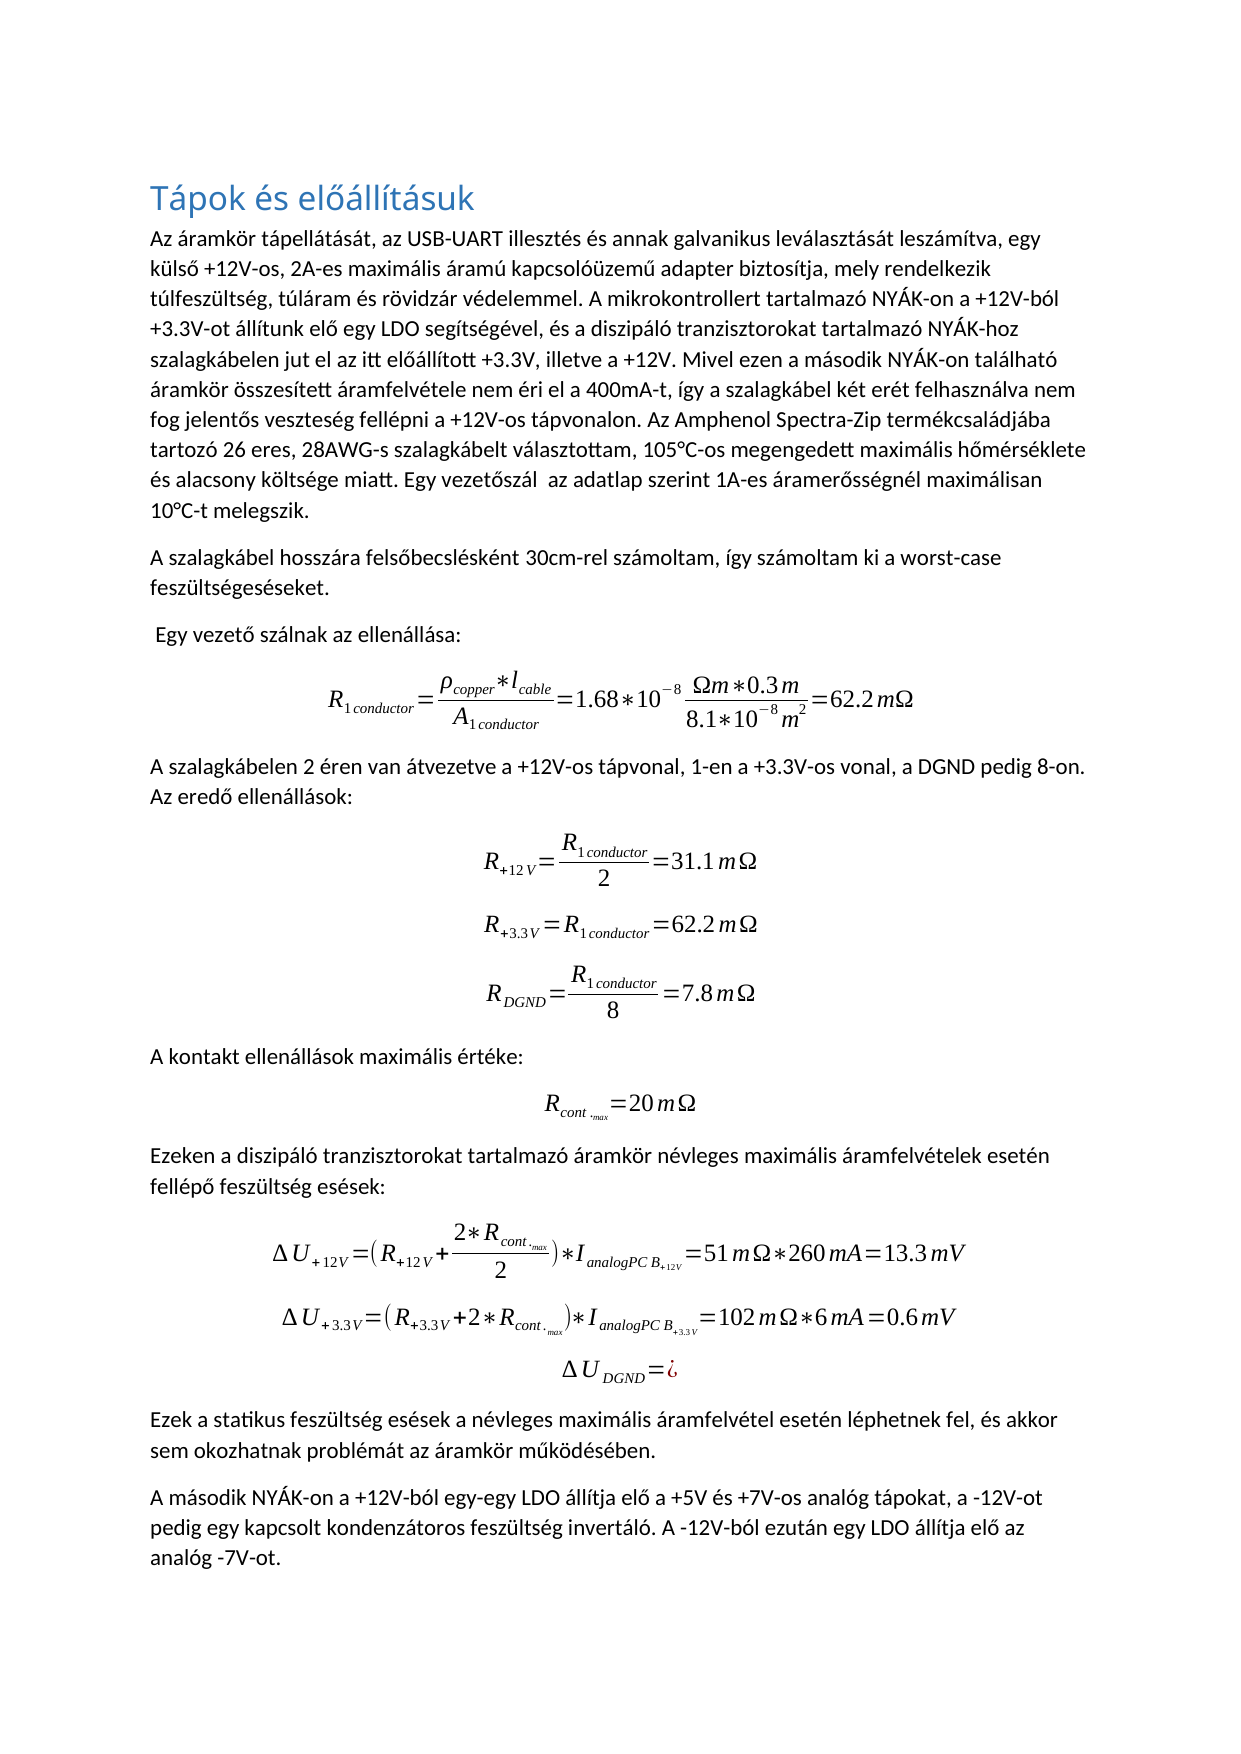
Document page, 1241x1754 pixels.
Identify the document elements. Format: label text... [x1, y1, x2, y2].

text A szalagkábelen 2 éren van átvezetve a +12V-os tápvonal, 1-en a +3.3V-os vonal, a DGND pedig 8-on. Az eredő ellenállások: [150, 752, 1090, 810]
text Ezek a statikus feszültség esések a névleges maximális áramfelvétel esetén léphetnek fel, és akkor sem okozhatnak problémát az áramkör működésében. [150, 1406, 1090, 1464]
text A szalagkábel hosszára felsőbecslésként 30cm-rel számoltam, így számoltam ki a worst-case feszültségeséseket. [150, 543, 1090, 601]
text Ezeken a diszipáló tranzisztorokat tartalmazó áramkör névleges maximális áramfelvételek esetén fellépő feszültség esések: [150, 1142, 1090, 1200]
text A kontakt ellenállások maximális értéke: [150, 1042, 1090, 1070]
text Az áramkör tápellátását, az USB-UART illesztés és annak galvanikus leválasztását leszámítva, egy külső +12V-os, 2A-es maximális áramú kapcsolóüzemű adapter biztosítja, mely rendelkezik túlfeszültség, túláram és rövidzár védelemmel. A mikrokontrollert tartalmazó NYÁK-on a +12V-ból +3.3V-ot állítunk elő egy LDO segítségével, és a diszipáló tranzisztorokat tartalmazó NYÁK-hoz szalagkábelen jut el az itt előállított +3.3V, illetve a +12V. Mivel ezen a második NYÁK-on található áramkör összesített áramfelvétele nem éri el a 400mA-t, így a szalagkábel két erét felhasználva nem fog jelentős veszteség fellépni a +12V-os tápvonalon. Az Amphenol Spectra-Zip termékcsaládjába tartozó 26 eres, 28AWG-s szalagkábelt választottam, 105°C-os megengedett maximális hőmérséklete és alacsony költsége miatt. Egy vezetőszál az adatlap szerint 1A-es áramerősségnél maximálisan 10°C-t melegszik. [150, 224, 1090, 524]
text Egy vezető szálnak az ellenállása: [150, 620, 1090, 648]
text A második NYÁK-on a +12V-ból egy-egy LDO állítja elő a +5V és +7V-os analóg tápokat, a -12V-ot pedig egy kapcsolt kondenzátoros feszültség invertáló. A -12V-ból ezután egy LDO állítja elő az analóg -7V-ot. [150, 1483, 1090, 1571]
subtitle Tápok és előállításuk [150, 175, 1090, 220]
